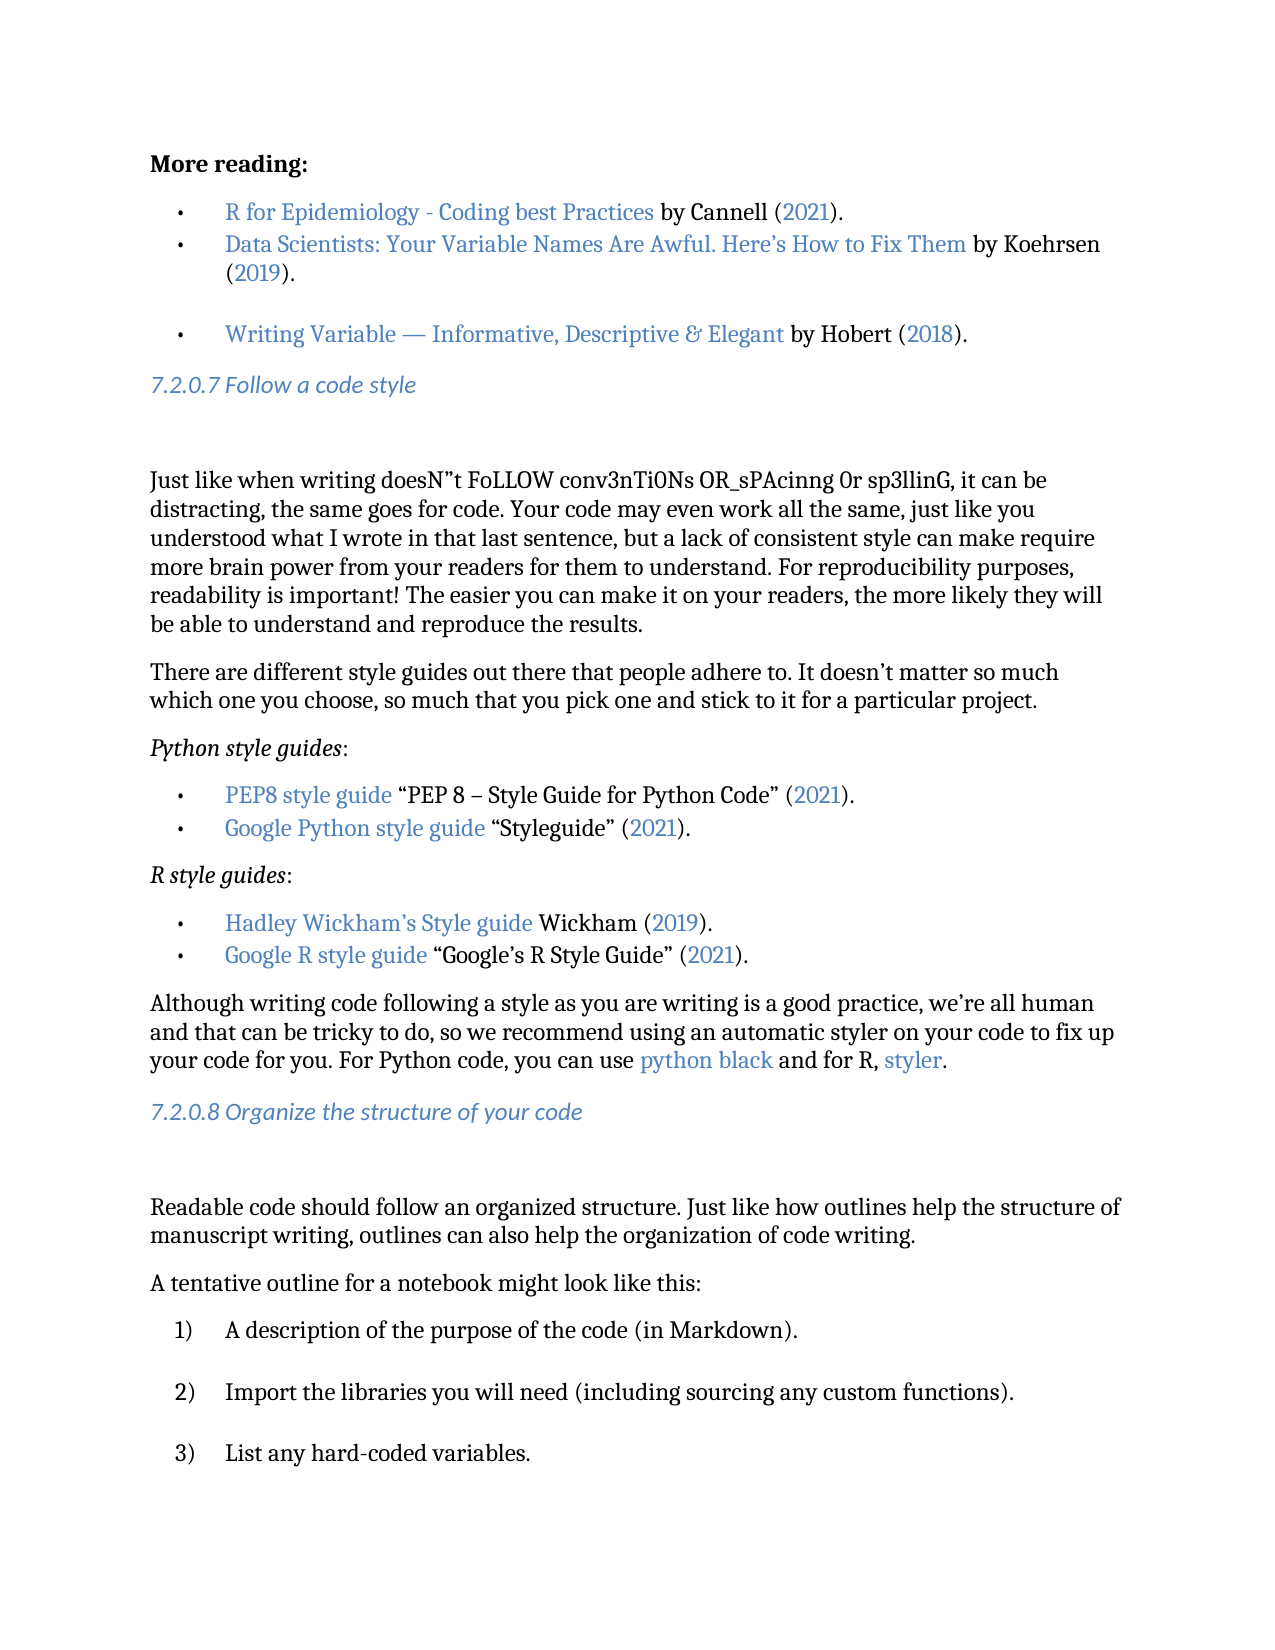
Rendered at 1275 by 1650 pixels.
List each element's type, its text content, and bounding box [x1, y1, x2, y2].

list PEP8 style guide “PEP 8 – Style Guide for Python Code” (2021). [175, 781, 1125, 810]
subtitle 7.2.0.8 Organize the structure of your code [150, 1096, 1125, 1126]
list R for Epidemiology - Coding best Practices by Cannell (2021). [175, 197, 1125, 226]
list List any hard-coded variables. [175, 1439, 1125, 1496]
list Writing Variable — Informative, Descriptive & Elegant by Hobert (2018). [175, 320, 1125, 349]
list Import the libraries you will need (including sourcing any custom functions). [175, 1378, 1125, 1435]
text Just like when writing doesN”t FoLLOW conv3nTi0Ns OR_sPAcinng 0r sp3llinG, it can be distracting, the same goes for code. Your code may even work all the same, just like you understood what I wrote in that last sentence, but a lack of consistent style can make require more brain power from your readers for them to understand. For reproducibility purposes, readability is important! The easier you can make it on your readers, the more likely they will be able to understand and reproduce the results. [150, 466, 1125, 639]
text More reading: [150, 150, 1125, 179]
list Google R style guide “Google’s R Style Guide” (2021). [175, 941, 1125, 970]
text R style guides: [150, 861, 1125, 890]
list Hadley Wickham’s Style guide Wickham (2019). [175, 909, 1125, 938]
list Data Scientists: Your Variable Names Are Awful. Here’s How to Fix Them by Koehrsen (2019). [175, 230, 1125, 316]
text Readable code should follow an organized structure. Just like how outlines help the structure of manuscript writing, outlines can also help the organization of code writing. [150, 1193, 1125, 1250]
text A tentative outline for a notebook might look like this: [150, 1269, 1125, 1298]
text Python style guides: [150, 734, 1125, 763]
text Although writing code following a style as you are writing is a good practice, we’re all human and that can be tricky to do, so we recommend using an automatic styler on your code to fix up your code for you. For Python code, you can use python black and for R, styler. [150, 989, 1125, 1075]
text There are different style guides out there that people adhere to. It doesn’t matter so much which one you choose, so much that you pick one and stick to it for a particular project. [150, 658, 1125, 715]
list Google Python style guide “Styleguide” (2021). [175, 814, 1125, 843]
list A description of the purpose of the code (in Markdown). [175, 1316, 1125, 1374]
subtitle 7.2.0.7 Follow a code style [150, 369, 1125, 400]
